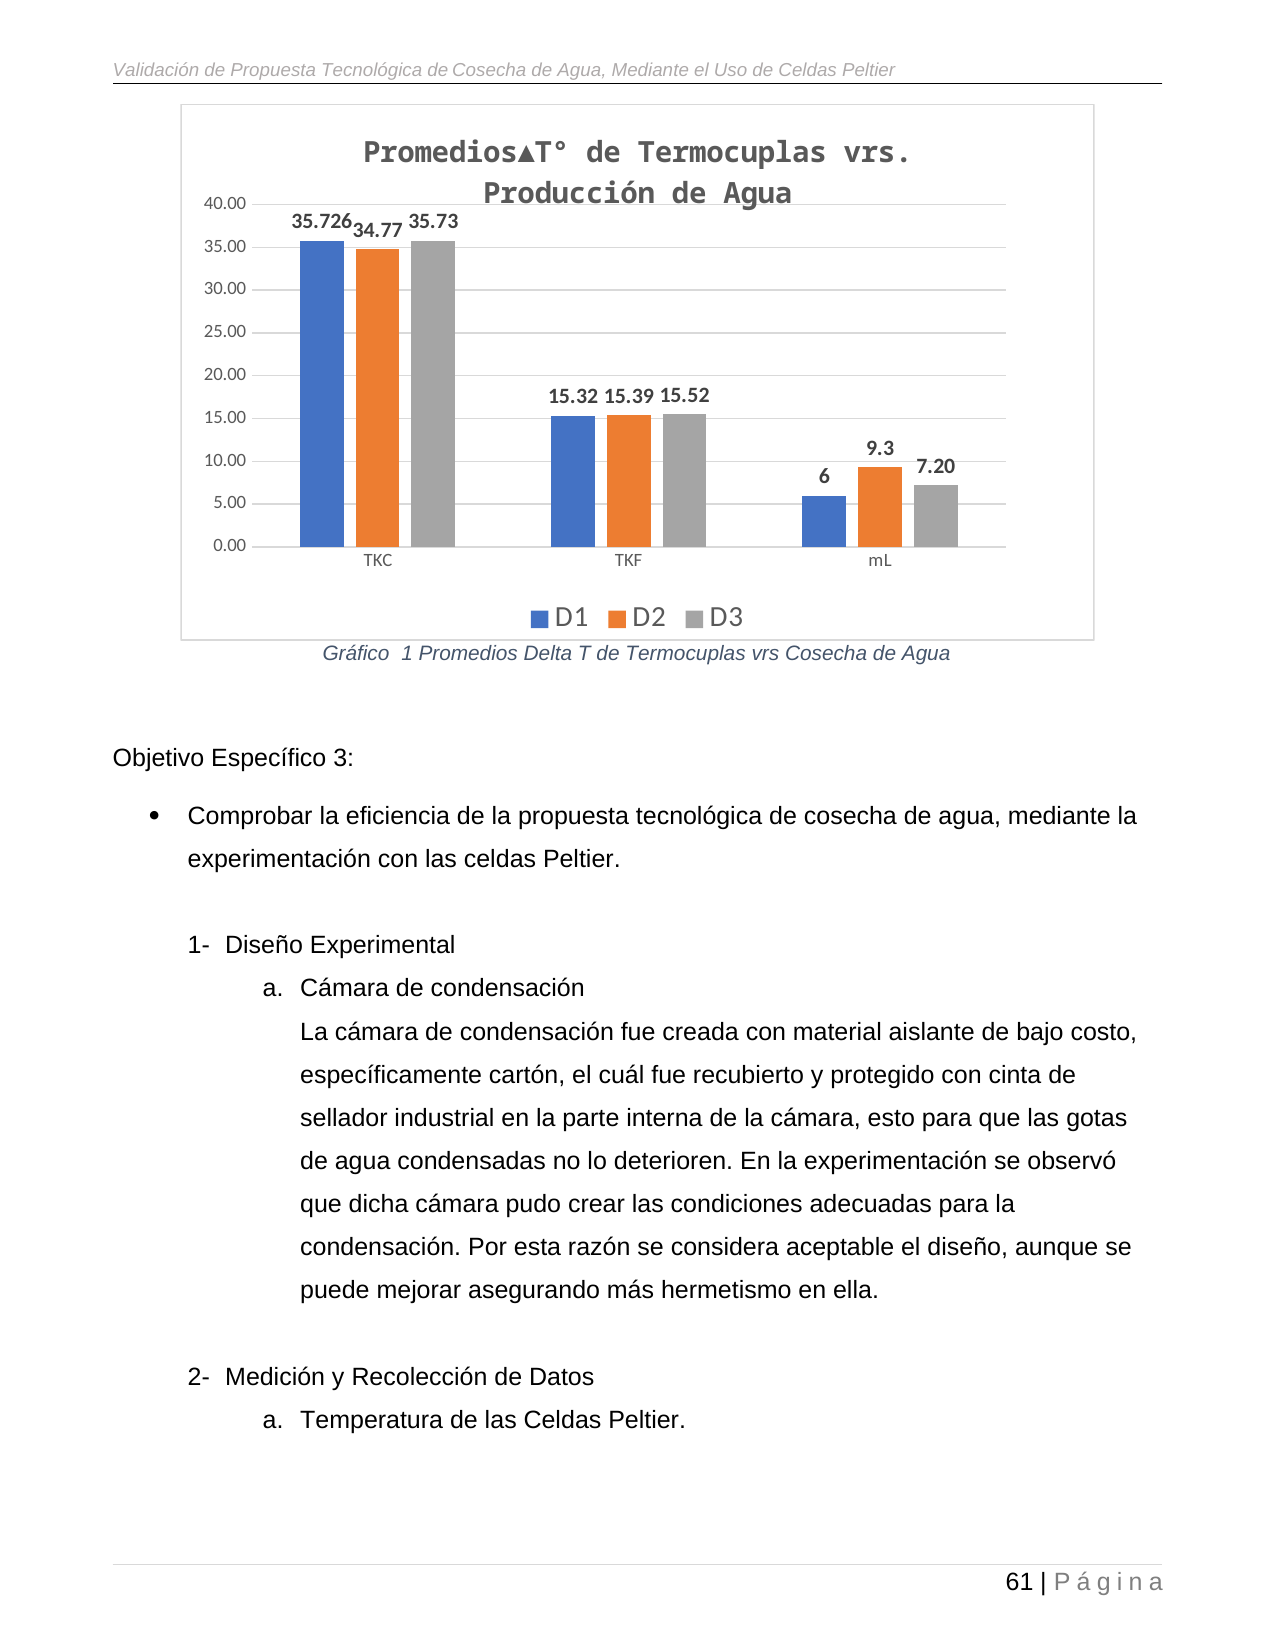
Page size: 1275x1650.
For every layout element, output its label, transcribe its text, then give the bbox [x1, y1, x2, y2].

text Gráfico 1 Promedios Delta T de Termocuplas vrs Cosecha de Agua [112, 641, 1162, 665]
list Cámara de condensación [262, 973, 1162, 1002]
list Comprobar la eficiencia de la propuesta tecnológica de cosecha de agua, mediante la experimentación con las celdas Peltier. [150, 801, 1162, 873]
list Diseño Experimental [187, 930, 1162, 959]
list Medición y Recolección de Datos [187, 1362, 1162, 1390]
text Objetivo Específico 3: [112, 743, 1162, 772]
list Temperatura de las Celdas Peltier. [262, 1405, 1162, 1433]
text La cámara de condensación fue creada con material aislante de bajo costo, específicamente cartón, el cuál fue recubierto y protegido con cinta de sellador industrial en la parte interna de la cámara, esto para que las gotas de agua condensadas no lo deterioren. En la experimentación se observó que dicha cámara pudo crear las condiciones adecuadas para la condensación. Por esta razón se considera aceptable el diseño, aunque se puede mejorar asegurando más hermetismo en ella. [300, 1017, 1162, 1304]
